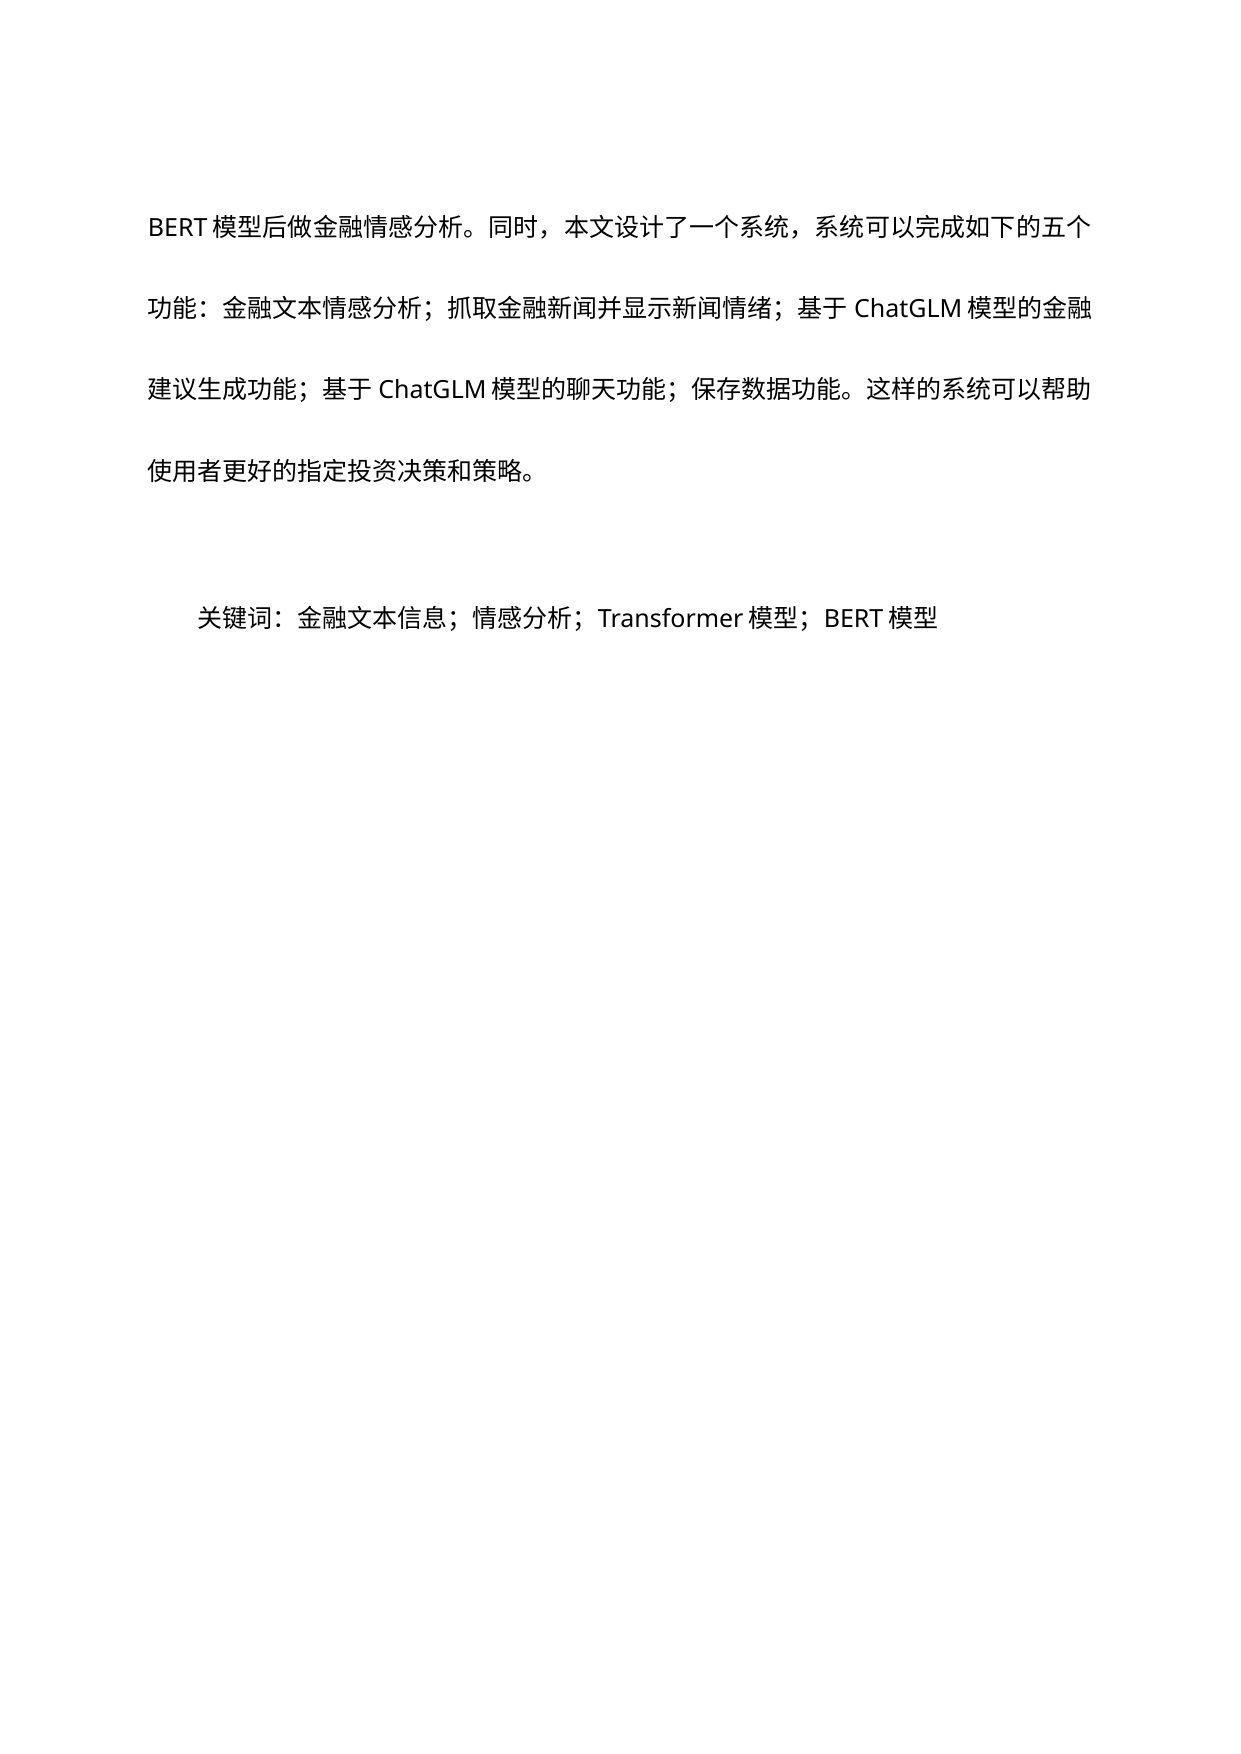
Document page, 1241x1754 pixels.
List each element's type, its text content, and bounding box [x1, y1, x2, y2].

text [148, 193, 1092, 502]
text 关键词：金融文本信息；情感分析；Transformer模型；BERT模型 [148, 584, 1092, 649]
